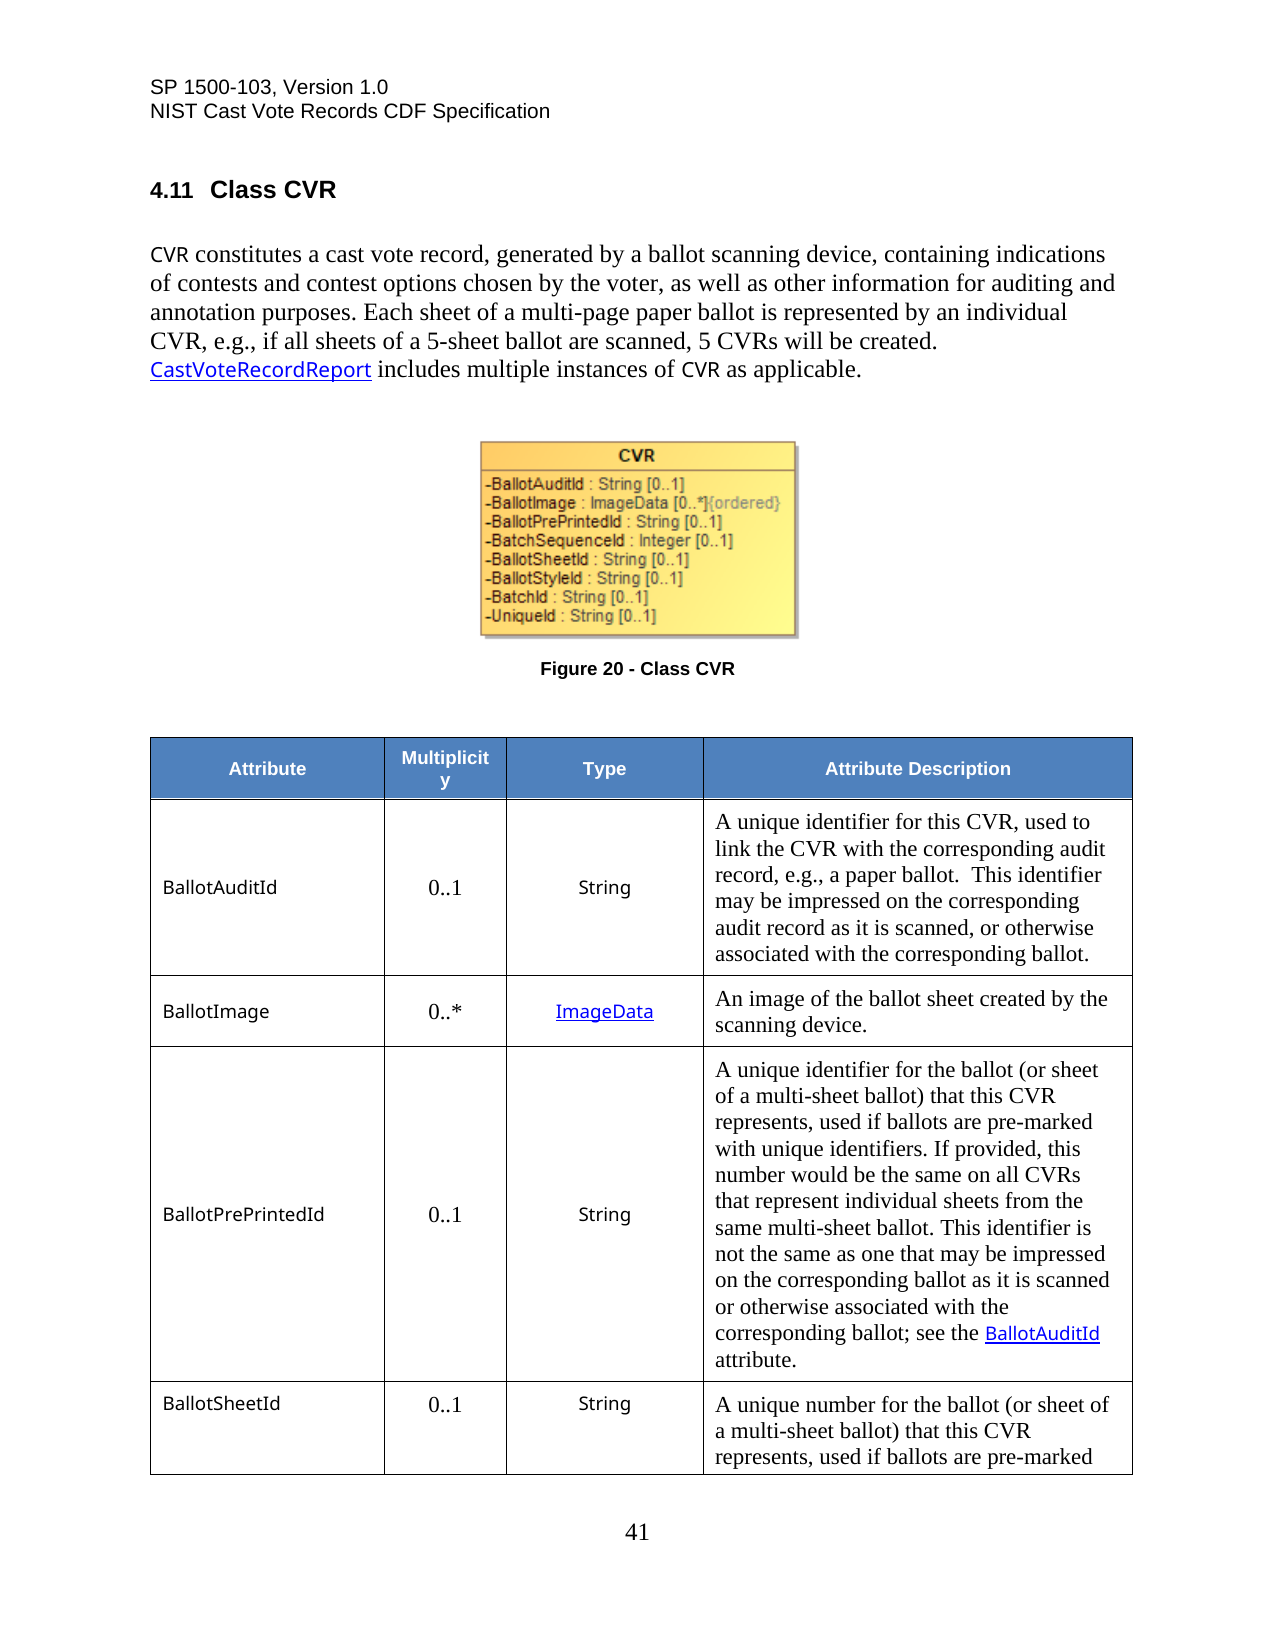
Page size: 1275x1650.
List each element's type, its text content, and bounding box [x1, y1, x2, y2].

table_cell 0..1 [385, 1047, 506, 1381]
table_cell BallotPrePrintedId [151, 1047, 384, 1381]
table_cell A unique identifier for this CVR, used to link the CVR with the corresponding audit record, e.g., a paper ballot. This identifier may be impressed on the corresponding audit record as it is scanned, or otherwise associated with the corresponding ballot. [704, 800, 1132, 975]
table_header Multiplicity [385, 738, 506, 798]
table_header Type [507, 738, 703, 798]
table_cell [704, 1382, 1132, 1474]
text Figure 20 - Class CVR [150, 658, 1125, 679]
table_header Attribute [151, 738, 384, 798]
table_cell An image of the ballot sheet created by the scanning device. [704, 976, 1132, 1046]
table_cell BallotSheetId [151, 1382, 384, 1474]
table_cell BallotAuditId [151, 800, 384, 975]
table_cell String [507, 800, 703, 975]
table_cell BallotImage [151, 976, 384, 1046]
picture [457, 418, 818, 658]
table_cell 0..1 [385, 800, 506, 975]
table_cell A unique identifier for the ballot (or sheet of a multi-sheet ballot) that this CVR represents, used if ballots are pre-marked with unique identifiers. If provided, this number would be the same on all CVRs that represent individual sheets from the same multi-sheet ballot. This identifier is not the same as one that may be impressed on the corresponding ballot as it is scanned or otherwise associated with the corresponding ballot; see the BallotAuditId attribute. [704, 1047, 1132, 1381]
table_cell String [507, 1382, 703, 1474]
subtitle Class CVR [150, 175, 1125, 204]
table_cell ImageData [507, 976, 703, 1046]
table_cell String [507, 1047, 703, 1381]
table_header Attribute Description [704, 738, 1132, 798]
text CVR constitutes a cast vote record, generated by a ballot scanning device, containing indications of contests and contest options chosen by the voter, as well as other information for auditing and annotation purposes. Each sheet of a multi-page paper ballot is represented by an individual CVR, e.g., if all sheets of a 5-sheet ballot are scanned, 5 CVRs will be created. CastVoteRecordReport includes multiple instances of CVR as applicable. [150, 239, 1125, 384]
table_cell 0..* [385, 976, 506, 1046]
table_cell 0..1 [385, 1382, 506, 1474]
